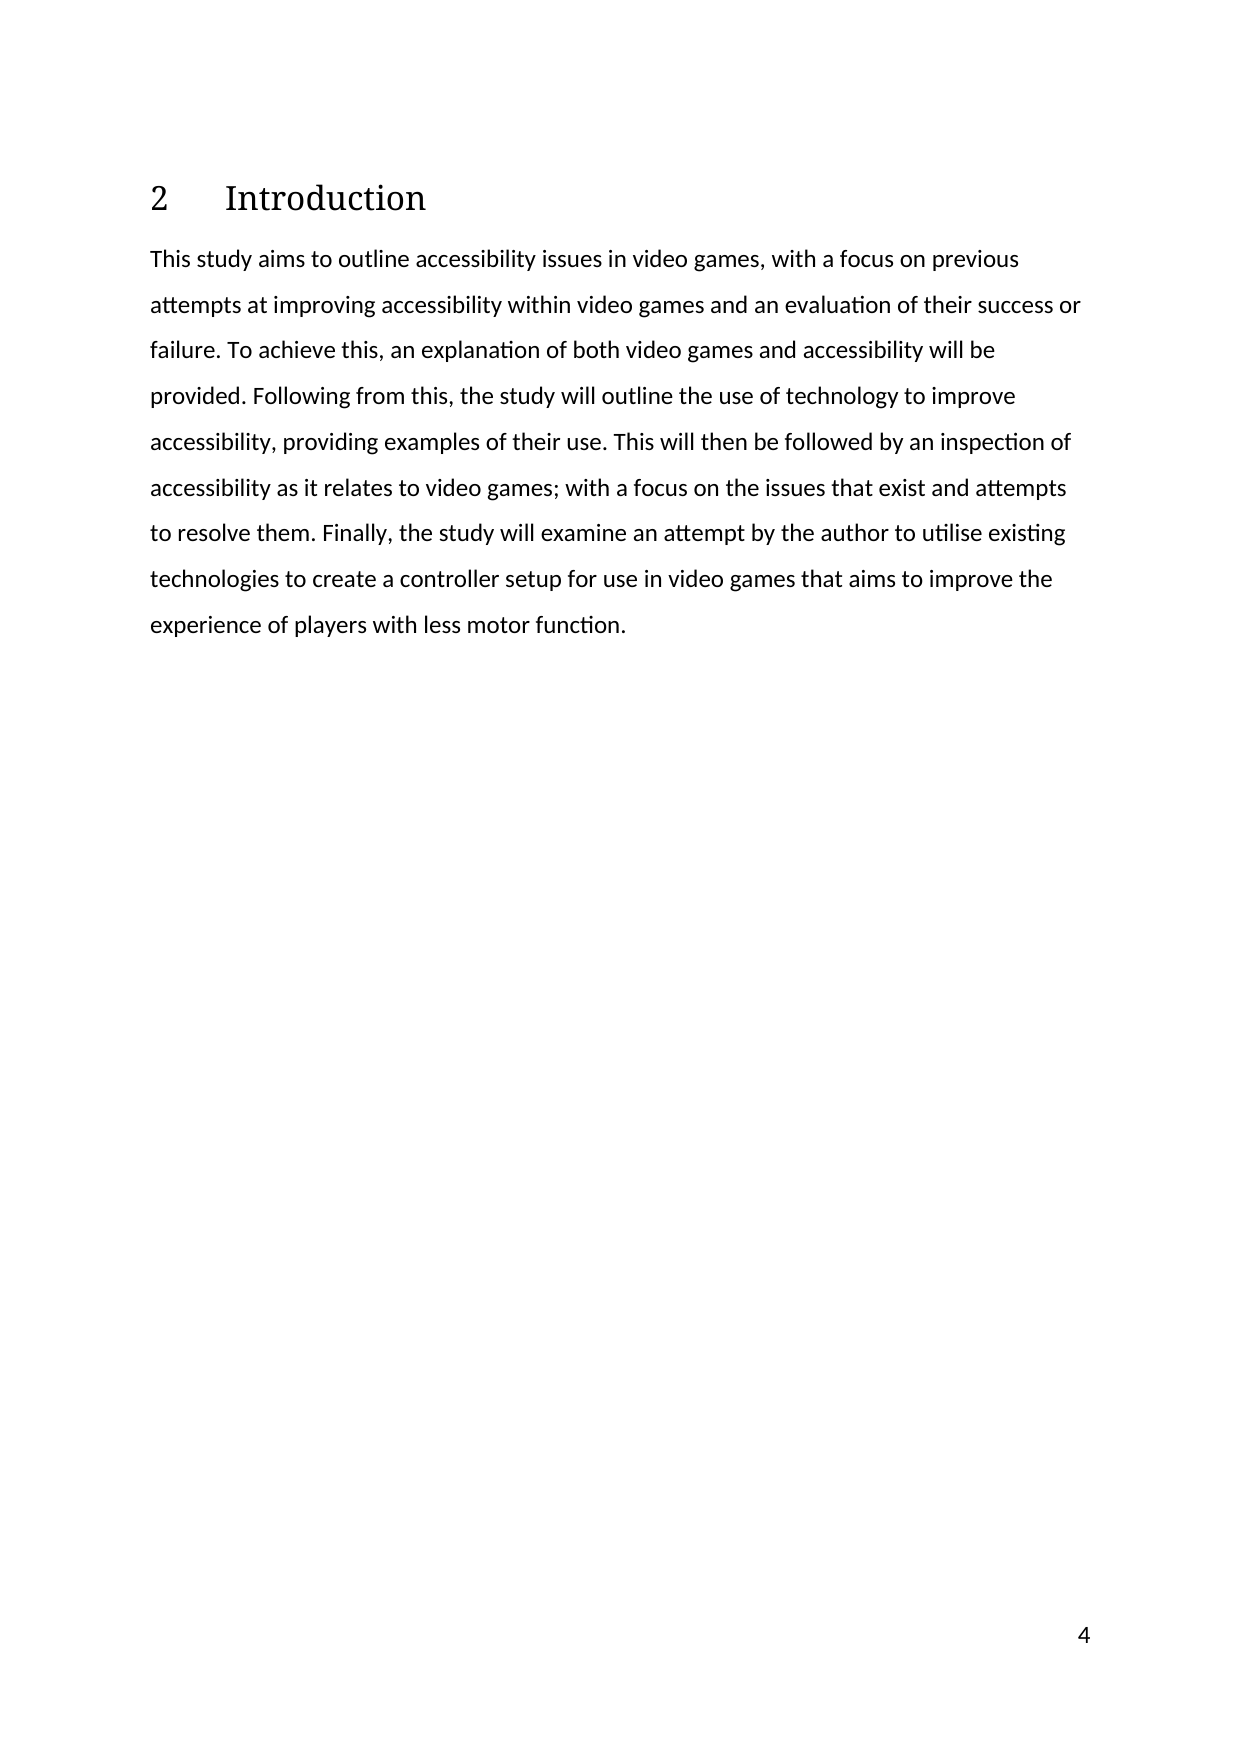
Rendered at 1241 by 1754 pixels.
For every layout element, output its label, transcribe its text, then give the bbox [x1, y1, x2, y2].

text This study aims to outline accessibility issues in video games, with a focus on previous attempts at improving accessibility within video games and an evaluation of their success or failure. To achieve this, an explanation of both video games and accessibility will be provided. Following from this, the study will outline the use of technology to improve accessibility, providing examples of their use. This will then be followed by an inspection of accessibility as it relates to video games; with a focus on the issues that exist and attempts to resolve them. Finally, the study will examine an attempt by the author to utilise existing technologies to create a controller setup for use in video games that aims to improve the experience of players with less motor function. [150, 243, 1090, 639]
subtitle Introduction [150, 175, 1090, 220]
